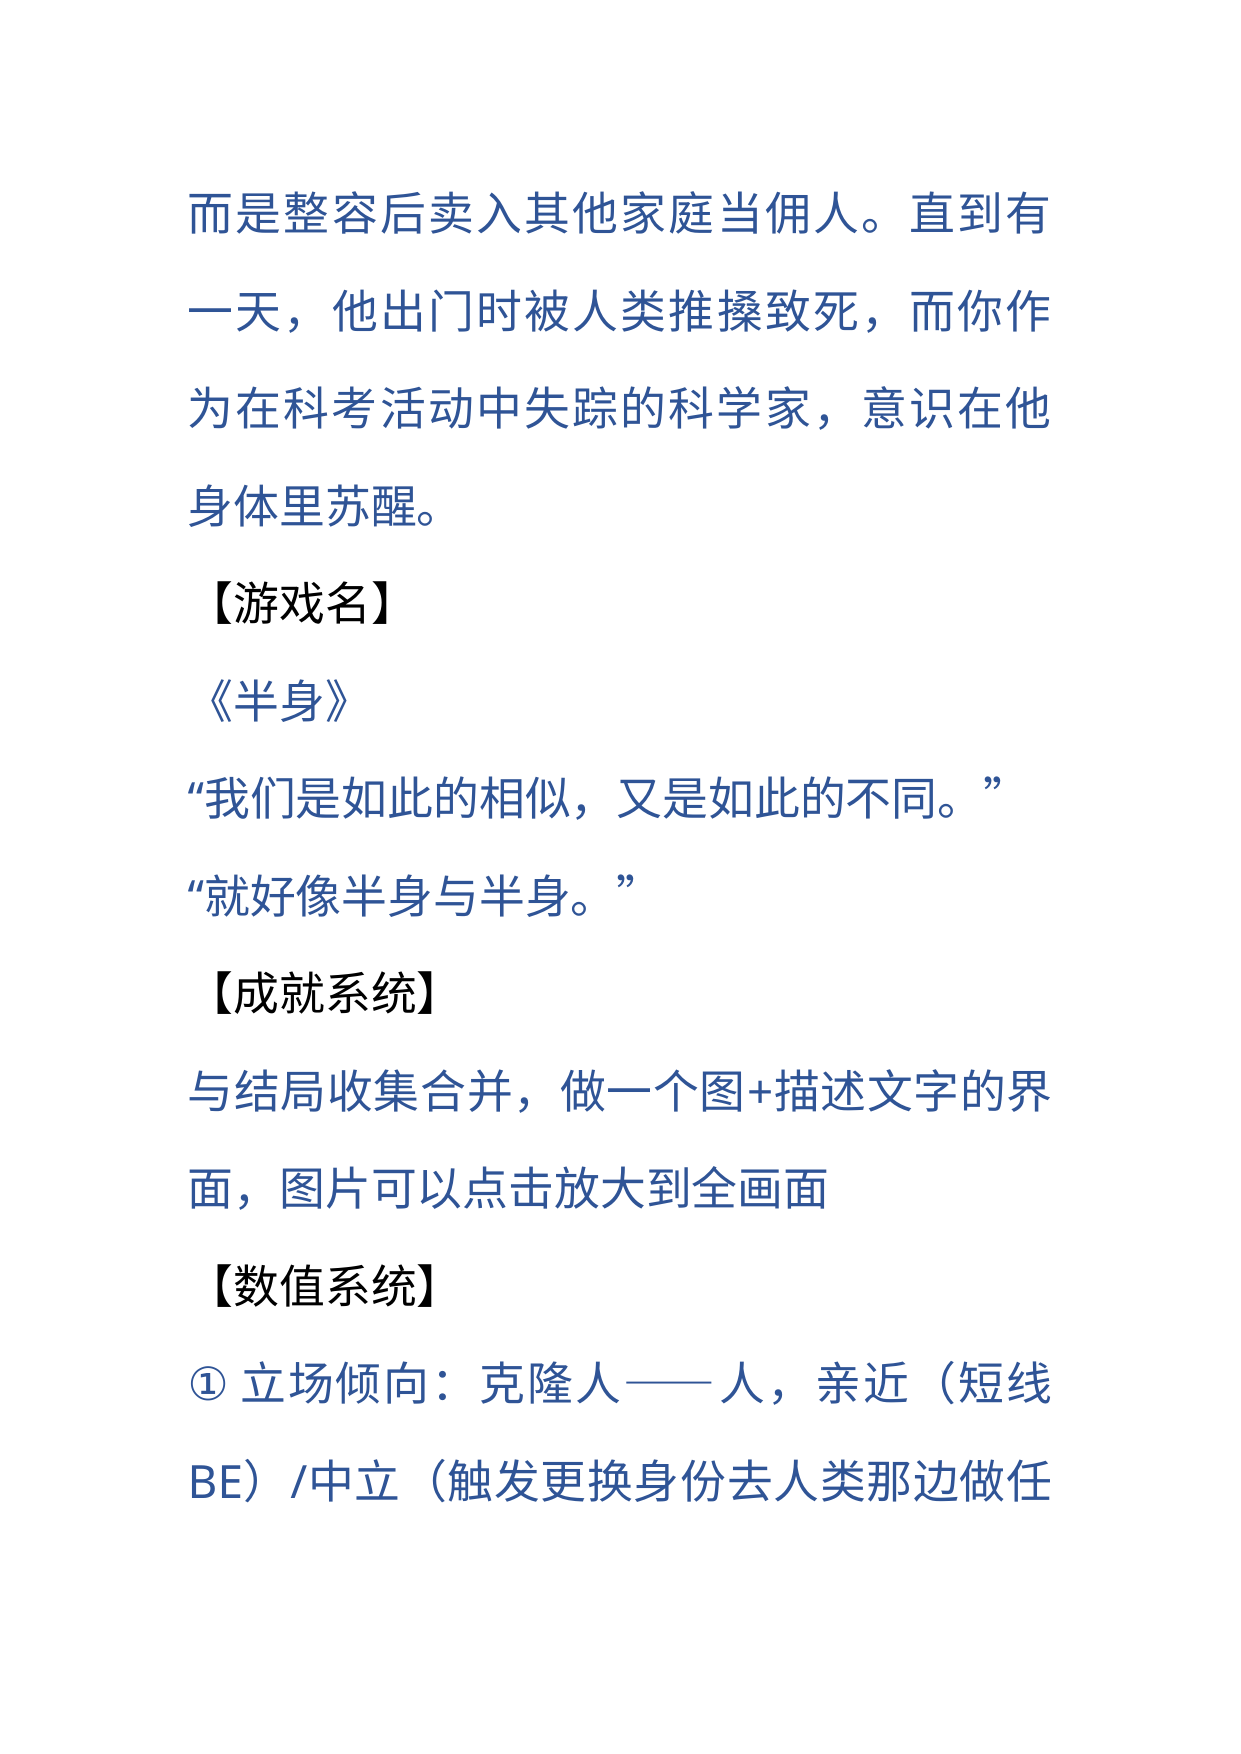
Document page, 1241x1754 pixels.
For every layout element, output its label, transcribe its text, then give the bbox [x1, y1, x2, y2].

text 【数值系统】 [187, 1234, 1053, 1332]
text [187, 1332, 1053, 1527]
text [187, 162, 1053, 552]
text 与结局收集合并，做一个图+描述文字的界面，图片可以点击放大到全画面 [187, 1039, 1053, 1234]
text 【成就系统】 [187, 942, 1053, 1039]
text 《半身》 “我们是如此的相似，又是如此的不同。” “就好像半身与半身。” [187, 649, 1053, 942]
text 【游戏名】 [187, 552, 1053, 649]
